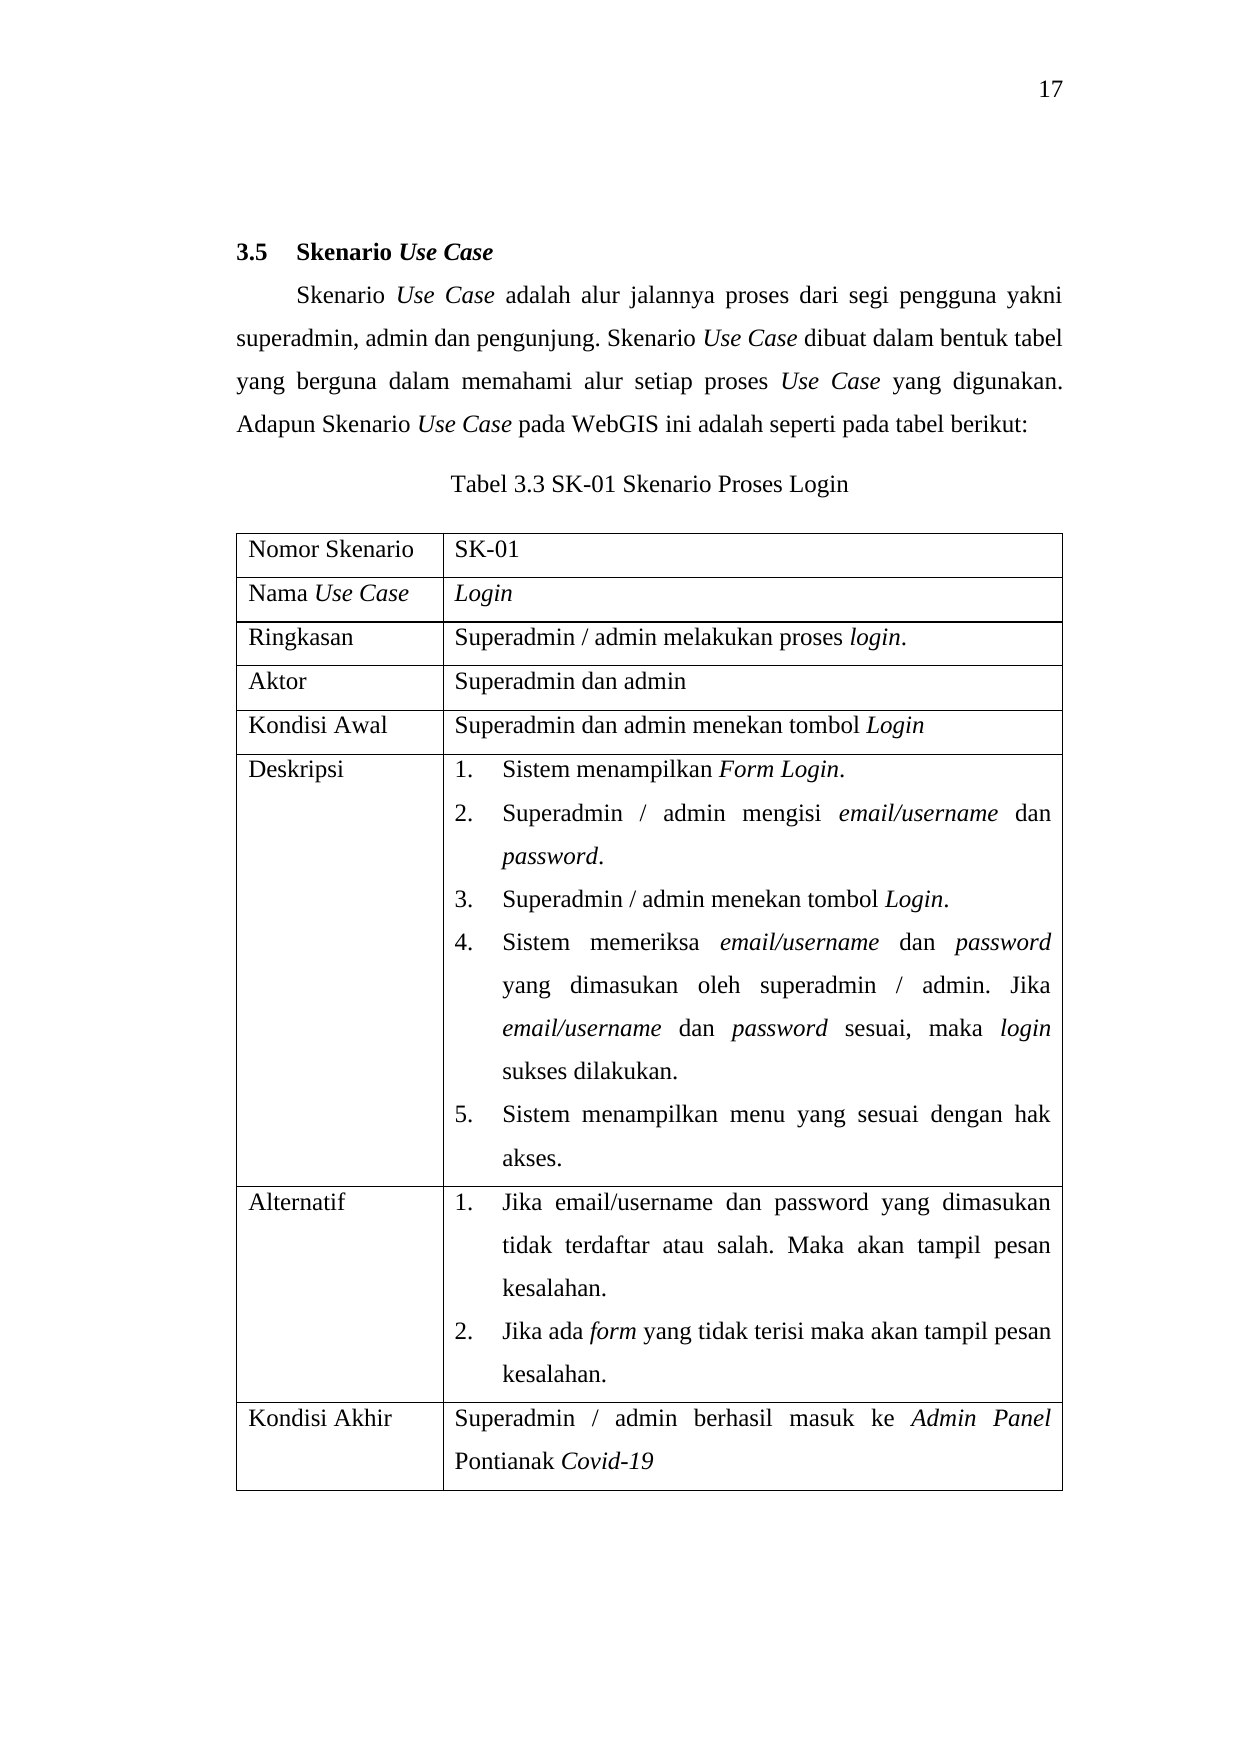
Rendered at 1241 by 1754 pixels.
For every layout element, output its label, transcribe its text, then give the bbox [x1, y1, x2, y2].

table_cell Superadmin dan admin [444, 666, 1062, 709]
table_header Nomor Skenario [237, 534, 443, 577]
text Tabel 3.3 SK-01 Skenario Proses Login [236, 469, 1063, 498]
table_cell Superadmin / admin berhasil masuk ke Admin Panel Pontianak Covid-19 [444, 1403, 1062, 1489]
table_cell Deskripsi [237, 755, 443, 1186]
table_cell Sistem menampilkan Form Login. Superadmin / admin mengisi email/username dan password. Superadmin / admin menekan tombol Login. Sistem memeriksa email/username dan password yang dimasukan oleh superadmin / admin. Jika email/username dan password sesuai, maka login sukses dilakukan. Sistem menampilkan menu yang sesuai dengan hak akses. [444, 755, 1062, 1186]
table_cell Jika email/username dan password yang dimasukan tidak terdaftar atau salah. Maka akan tampil pesan kesalahan. Jika ada form yang tidak terisi maka akan tampil pesan kesalahan. [444, 1187, 1062, 1402]
table_cell Ringkasan [237, 623, 443, 665]
table_cell Alternatif [237, 1187, 443, 1402]
table_cell Kondisi Akhir [237, 1403, 443, 1489]
text Skenario Use Case adalah alur jalannya proses dari segi pengguna yakni superadmin, admin dan pengunjung. Skenario Use Case dibuat dalam bentuk tabel yang berguna dalam memahami alur setiap proses Use Case yang digunakan. Adapun Skenario Use Case pada WebGIS ini adalah seperti pada tabel berikut: [236, 280, 1063, 438]
table_header SK-01 [444, 534, 1062, 577]
table_cell Aktor [237, 666, 443, 709]
subtitle Skenario Use Case [236, 237, 1063, 266]
table_cell Superadmin / admin melakukan proses login. [444, 623, 1062, 665]
table_cell Superadmin dan admin menekan tombol Login [444, 711, 1062, 753]
table_cell Login [444, 578, 1062, 621]
table_cell Kondisi Awal [237, 711, 443, 753]
table_cell Nama Use Case [237, 578, 443, 621]
